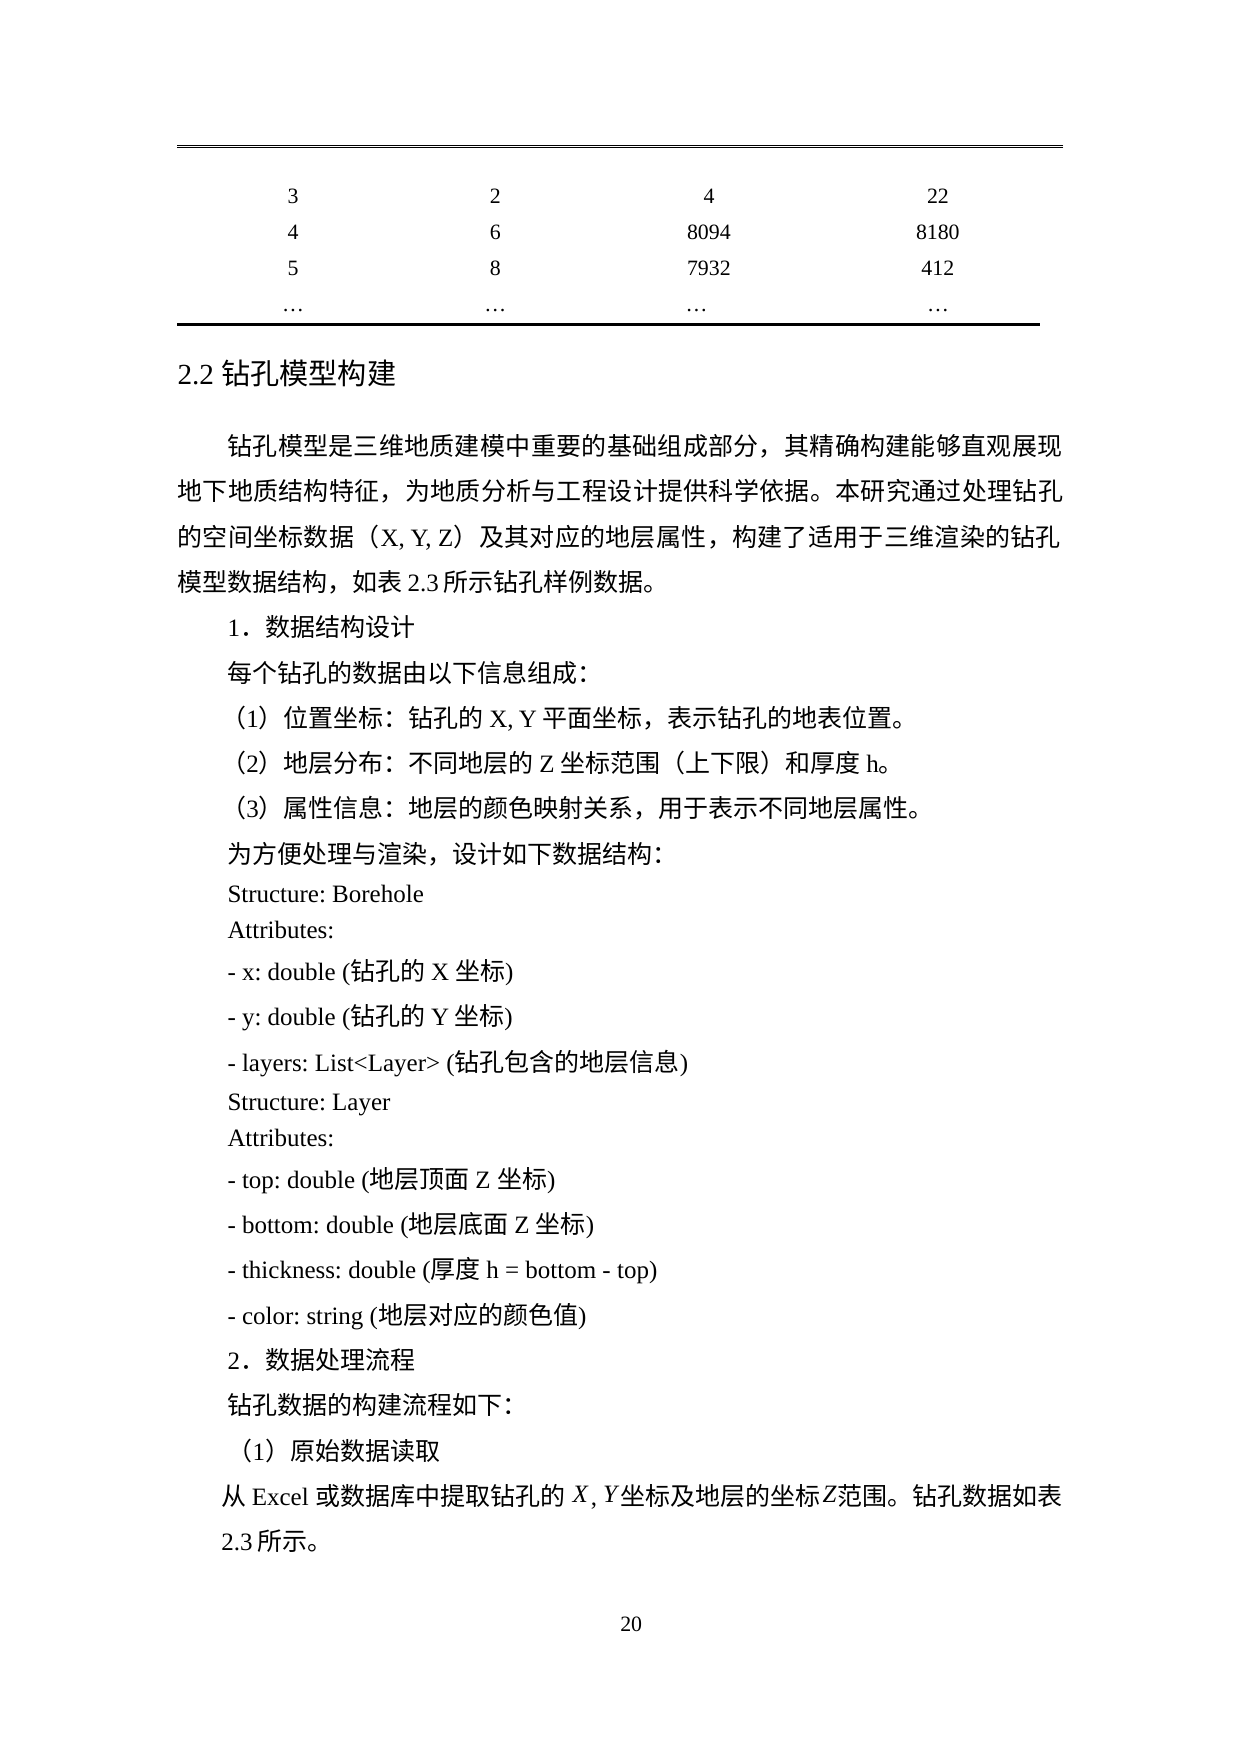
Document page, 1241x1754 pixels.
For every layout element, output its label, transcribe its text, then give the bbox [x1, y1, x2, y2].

text - x: double (钻孔的 X 坐标) [177, 951, 1063, 988]
text 2．数据处理流程 [177, 1341, 1063, 1377]
table_cell 8094 [582, 215, 810, 250]
text 1．数据结构设计 [177, 608, 1063, 644]
text - bottom: double (地层底面 Z 坐标) [177, 1204, 1063, 1241]
table_cell … [811, 288, 1040, 322]
text - thickness: double (厚度 h = bottom - top) [177, 1250, 1063, 1286]
text （3）属性信息：地层的颜色映射关系，用于表示不同地层属性。 [177, 789, 1063, 825]
text 钻孔数据的构建流程如下： [177, 1386, 1063, 1422]
table_cell 5 [177, 251, 383, 286]
text - color: string (地层对应的颜色值) [177, 1295, 1063, 1331]
table_cell … [177, 288, 383, 322]
text - top: double (地层顶面 Z 坐标) [177, 1159, 1063, 1196]
text Attributes: [177, 916, 1063, 944]
text 钻孔模型是三维地质建模中重要的基础组成部分，其精确构建能够直观展现地下地质结构特征，为地质分析与工程设计提供科学依据。本研究通过处理钻孔的空间坐标数据（X, Y, Z）及其对应的地层属性，构建了适用于三维渲染的钻孔模型数据结构，如表2.3所示钻孔样例数据。 [177, 426, 1063, 599]
table_cell 4 [582, 179, 810, 214]
text 为方便处理与渲染，设计如下数据结构： [177, 834, 1063, 871]
table_cell 412 [811, 251, 1040, 286]
table_cell 3 [177, 179, 383, 214]
table_cell … [582, 288, 810, 322]
text - y: double (钻孔的 Y 坐标) [177, 997, 1063, 1033]
text 从 Excel 或数据库中提取钻孔的 , 坐标及地层的坐标范围。钻孔数据如表2.3所示。 [221, 1476, 1063, 1558]
text （1）原始数据读取 [177, 1431, 1063, 1467]
text Structure: Borehole [177, 879, 1063, 908]
table_cell … [384, 288, 581, 322]
text （1）位置坐标：钻孔的 X, Y 平面坐标，表示钻孔的地表位置。 [177, 698, 1063, 734]
table_cell 22 [811, 179, 1040, 214]
text - layers: List<Layer> (钻孔包含的地层信息) [177, 1042, 1063, 1078]
table_cell 2 [384, 179, 581, 214]
table_cell 8 [384, 251, 581, 286]
text Attributes: [177, 1123, 1063, 1152]
text Structure: Layer [177, 1087, 1063, 1116]
text （2）地层分布：不同地层的 Z 坐标范围（上下限）和厚度 h。 [177, 744, 1063, 780]
text 2.2 钻孔模型构建 [177, 351, 1063, 393]
table_cell 6 [384, 215, 581, 250]
text 每个钻孔的数据由以下信息组成： [177, 653, 1063, 689]
table_cell 8180 [811, 215, 1040, 250]
table_cell 7932 [582, 251, 810, 286]
table_cell 4 [177, 215, 383, 250]
